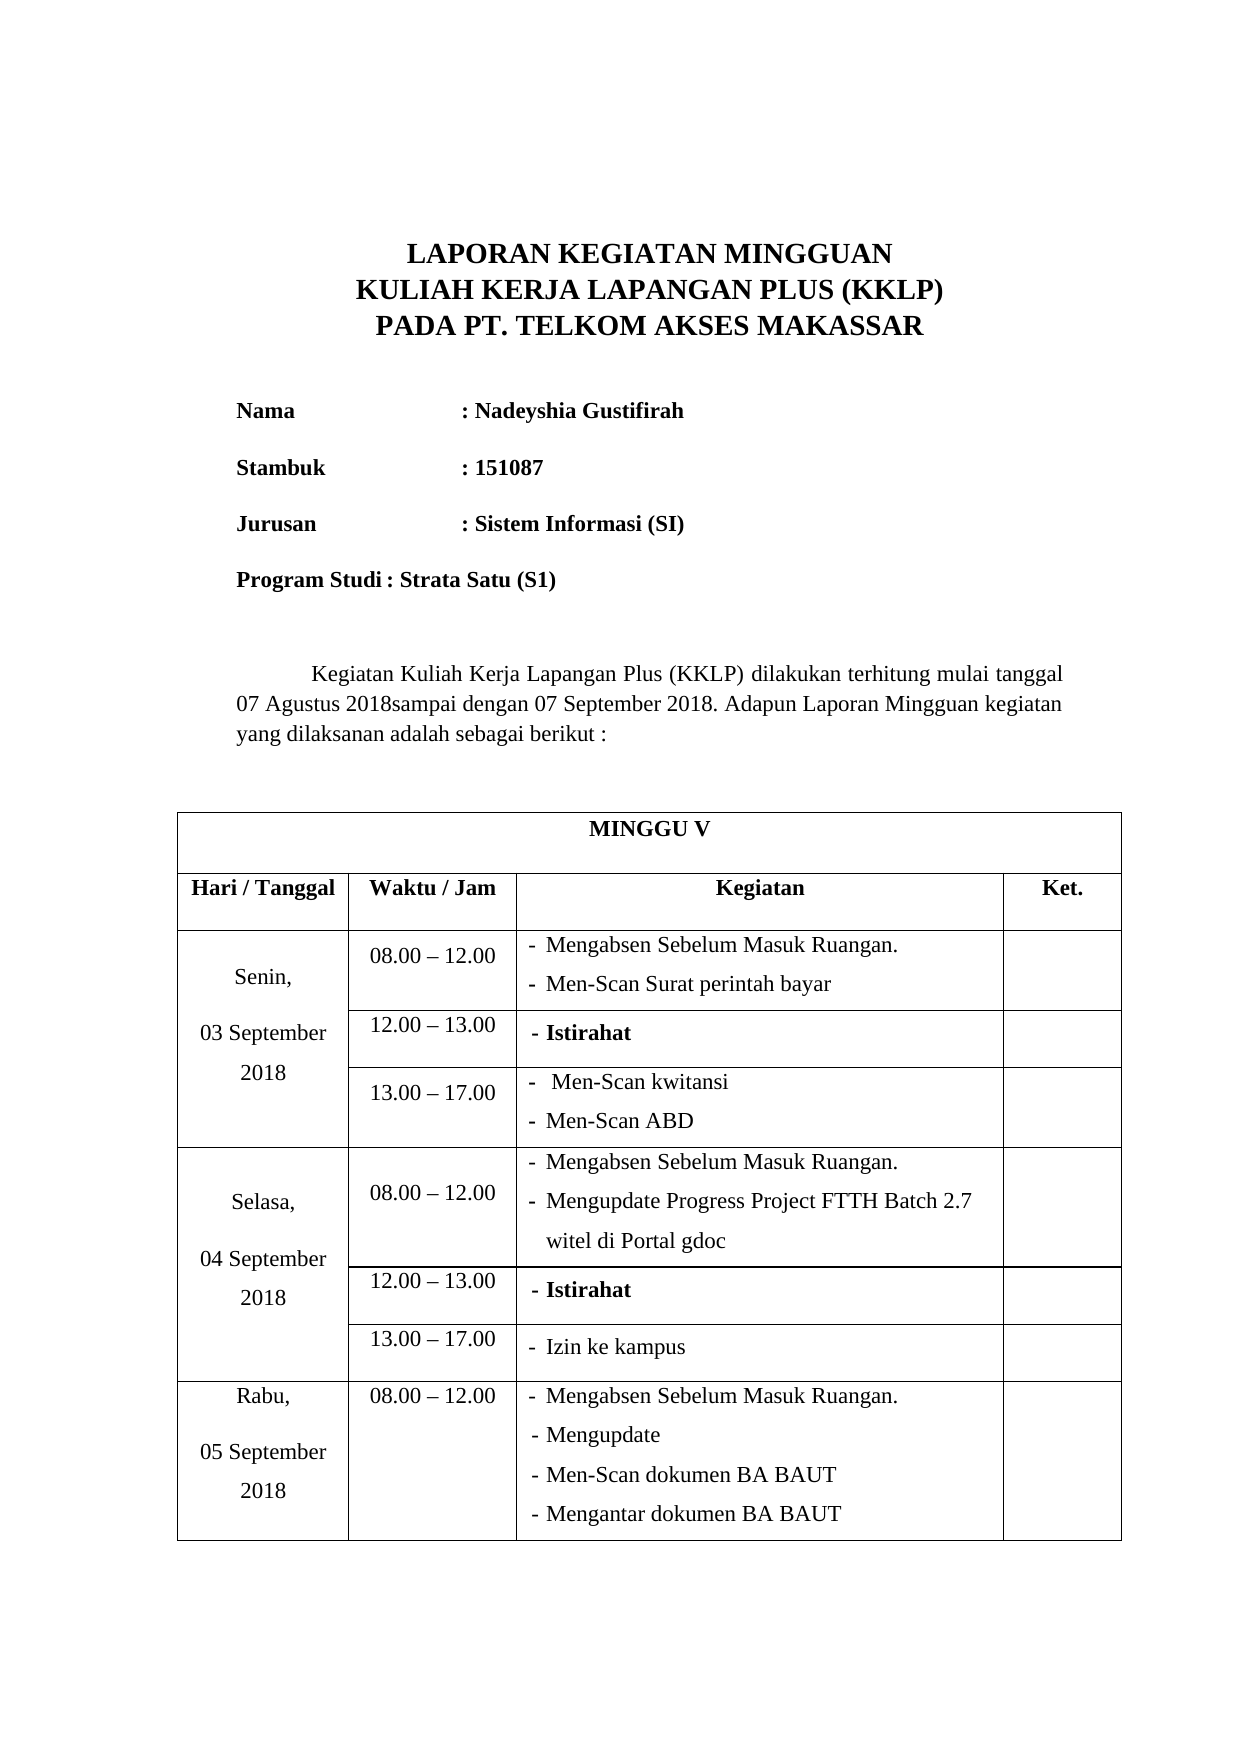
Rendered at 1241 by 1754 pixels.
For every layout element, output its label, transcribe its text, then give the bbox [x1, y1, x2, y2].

table_cell Men-Scan kwitansi Men-Scan ABD [517, 1068, 1003, 1147]
table_cell Mengabsen Sebelum Masuk Ruangan. Men-Scan Surat perintah bayar [517, 931, 1003, 1010]
table_cell Selasa, 04 September 2018 [178, 1148, 348, 1381]
table_cell 13.00 – 17.00 [349, 1325, 516, 1381]
table_cell Istirahat [517, 1011, 1003, 1067]
table_cell Mengabsen Sebelum Masuk Ruangan. Mengupdate Men-Scan dokumen BA BAUT Mengantar dokumen BA BAUT [517, 1382, 1003, 1540]
table_cell Istirahat [517, 1268, 1003, 1323]
table_cell Izin ke kampus [517, 1325, 1003, 1381]
table_cell 08.00 – 12.00 [349, 1148, 516, 1266]
text LAPORAN KEGIATAN MINGGUAN [236, 236, 1063, 270]
text KULIAH KERJA LAPANGAN PLUS (KKLP) [236, 272, 1063, 306]
table_cell [1004, 1268, 1121, 1323]
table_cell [178, 1382, 348, 1540]
table_header MINGGU V [178, 813, 1121, 872]
table_cell Waktu / Jam [349, 874, 516, 930]
table_cell [1004, 1148, 1121, 1266]
text Jurusan : Sistem Informasi (SI) [236, 510, 1063, 536]
text PADA PT. TELKOM AKSES MAKASSAR [236, 308, 1063, 342]
text Stambuk : 151087 [236, 454, 1063, 480]
table_cell [1004, 1011, 1121, 1067]
table_cell [1004, 1382, 1121, 1540]
text Kegiatan Kuliah Kerja Lapangan Plus (KKLP) dilakukan terhitung mulai tanggal 07 Agustus 2018sampai dengan 07 September 2018. Adapun Laporan Mingguan kegiatan yang dilaksanan adalah sebagai berikut : [236, 660, 1063, 746]
text Program Studi : Strata Satu (S1) [236, 566, 1063, 592]
table_cell [1004, 1325, 1121, 1381]
table_cell Mengabsen Sebelum Masuk Ruangan. Mengupdate Progress Project FTTH Batch 2.7 witel di Portal gdoc [517, 1148, 1003, 1266]
table_cell Senin, 03 September 2018 [178, 931, 348, 1147]
table_cell Ket. [1004, 874, 1121, 930]
table_cell 08.00 – 12.00 [349, 931, 516, 1010]
table_cell Hari / Tanggal [178, 874, 348, 930]
table_cell 13.00 – 17.00 [349, 1068, 516, 1147]
table_cell [1004, 931, 1121, 1010]
table_cell 12.00 – 13.00 [349, 1011, 516, 1067]
table_cell Kegiatan [517, 874, 1003, 930]
table_cell 12.00 – 13.00 [349, 1268, 516, 1323]
table_cell [1004, 1068, 1121, 1147]
text Nama : Nadeyshia Gustifirah [236, 397, 1063, 424]
table_cell 08.00 – 12.00 [349, 1382, 516, 1540]
